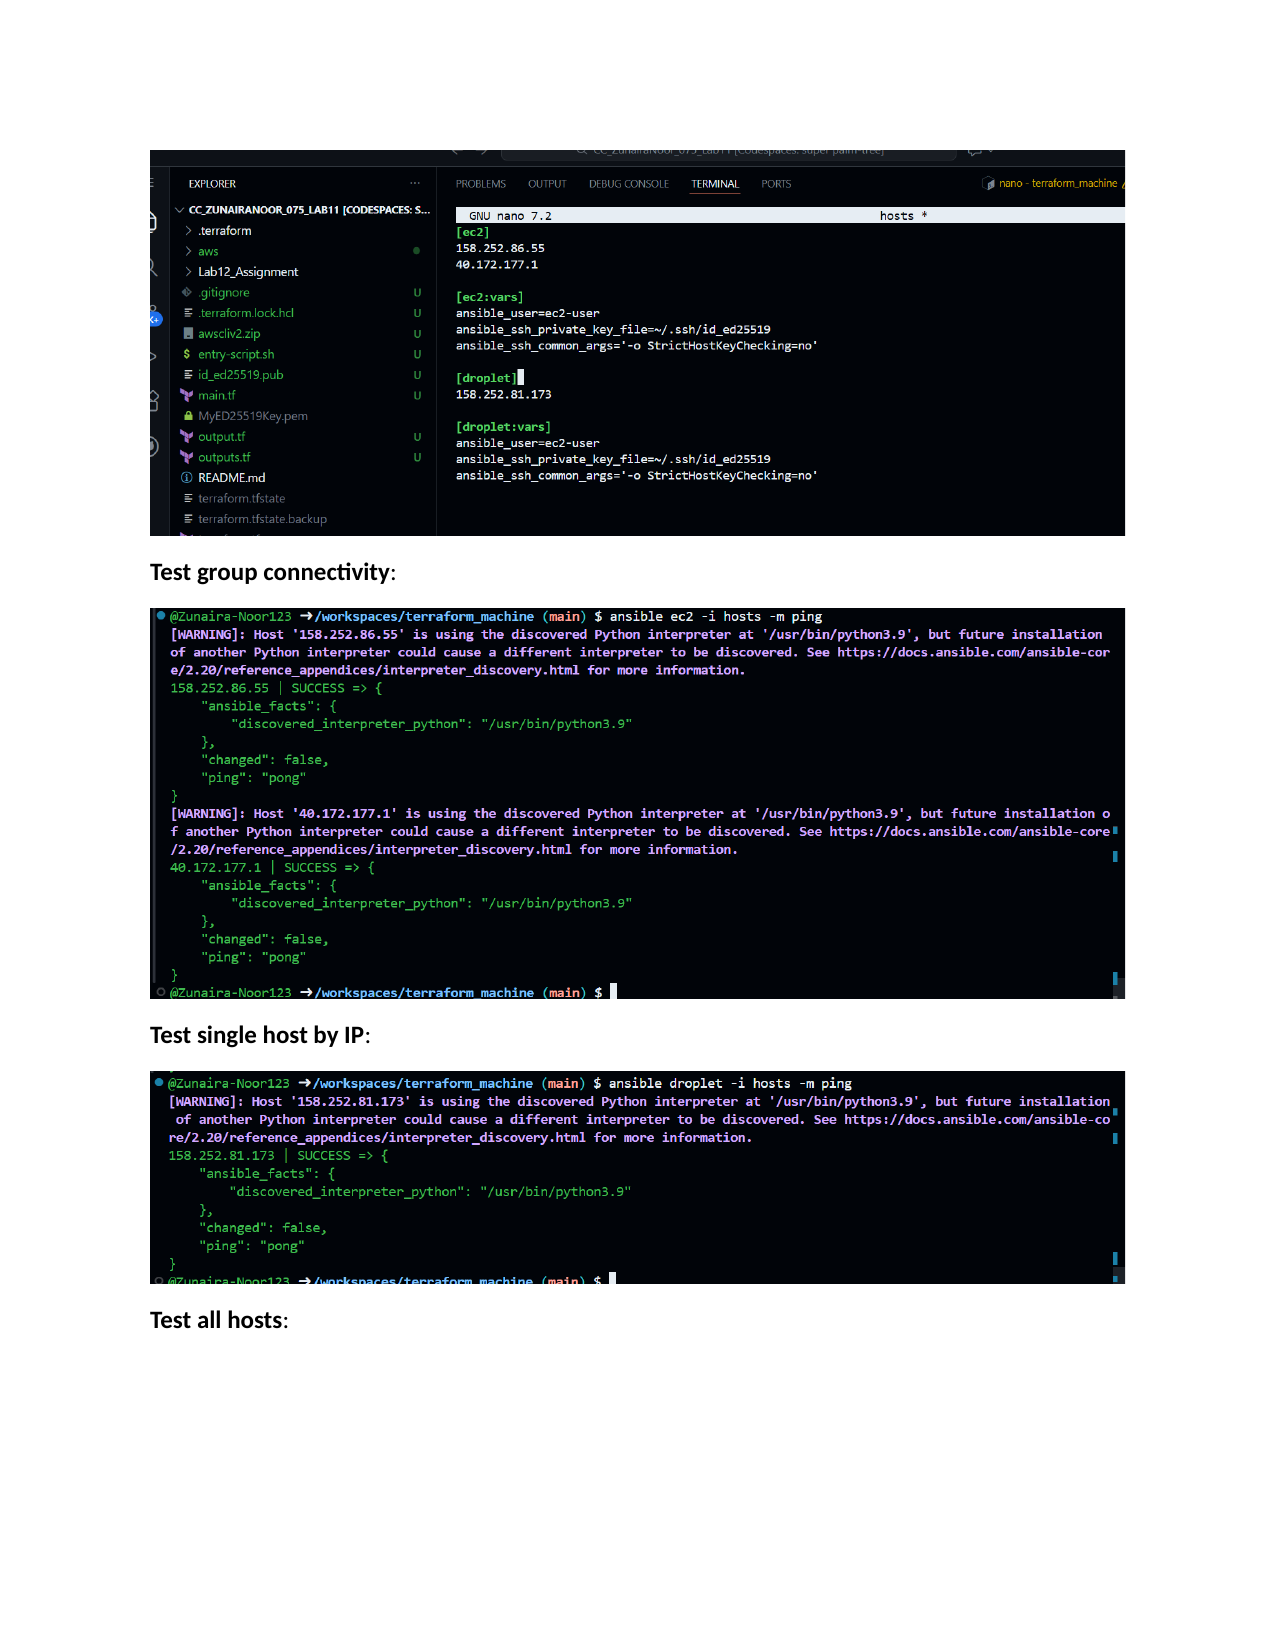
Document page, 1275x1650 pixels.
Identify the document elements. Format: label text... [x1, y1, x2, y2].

text Test all hosts: [150, 1304, 1125, 1335]
picture [150, 150, 1125, 536]
text Test group connectivity: [150, 556, 1125, 587]
text Test single host by IP: [150, 1019, 1125, 1050]
picture [150, 608, 1125, 999]
picture [150, 1071, 1125, 1284]
